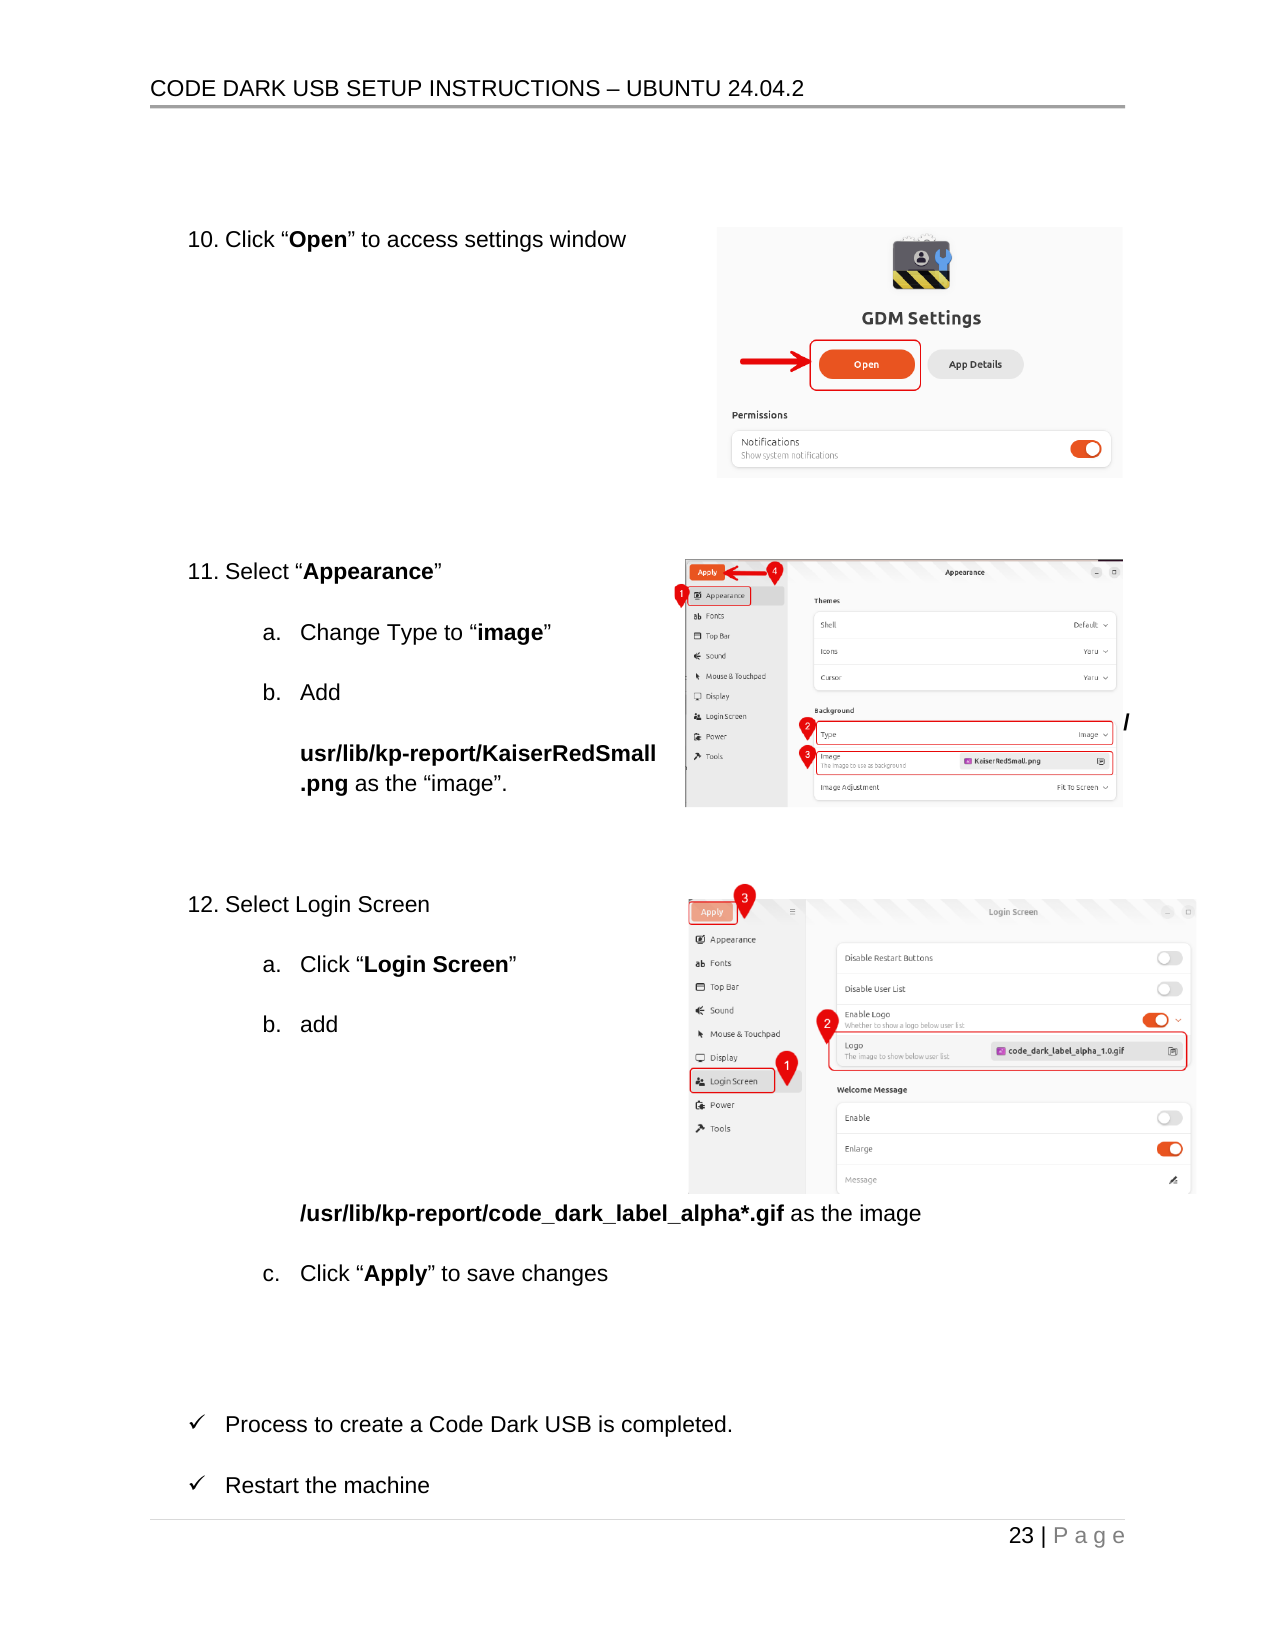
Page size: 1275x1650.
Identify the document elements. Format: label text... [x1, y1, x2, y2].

list add /usr/lib/kp-report/code_dark_label_alpha*.gif as the image [262, 1011, 1125, 1226]
picture [687, 883, 1197, 1193]
picture [672, 559, 1123, 806]
picture [716, 227, 1122, 477]
list Click “Open” to access settings window [187, 226, 1125, 252]
list Add /usr/lib/kp-report/KaiserRedSmall.png as the “image”. [262, 679, 675, 796]
list Restart the machine [187, 1472, 1125, 1498]
list Click “Login Screen” [262, 951, 687, 977]
list Click “Apply” to save changes [262, 1260, 1125, 1287]
list Select Login Screen [187, 891, 688, 917]
list Process to create a Code Dark USB is completed. [187, 1411, 1125, 1438]
list Select “Appearance” [187, 558, 1125, 585]
list Change Type to “image” [262, 619, 673, 645]
